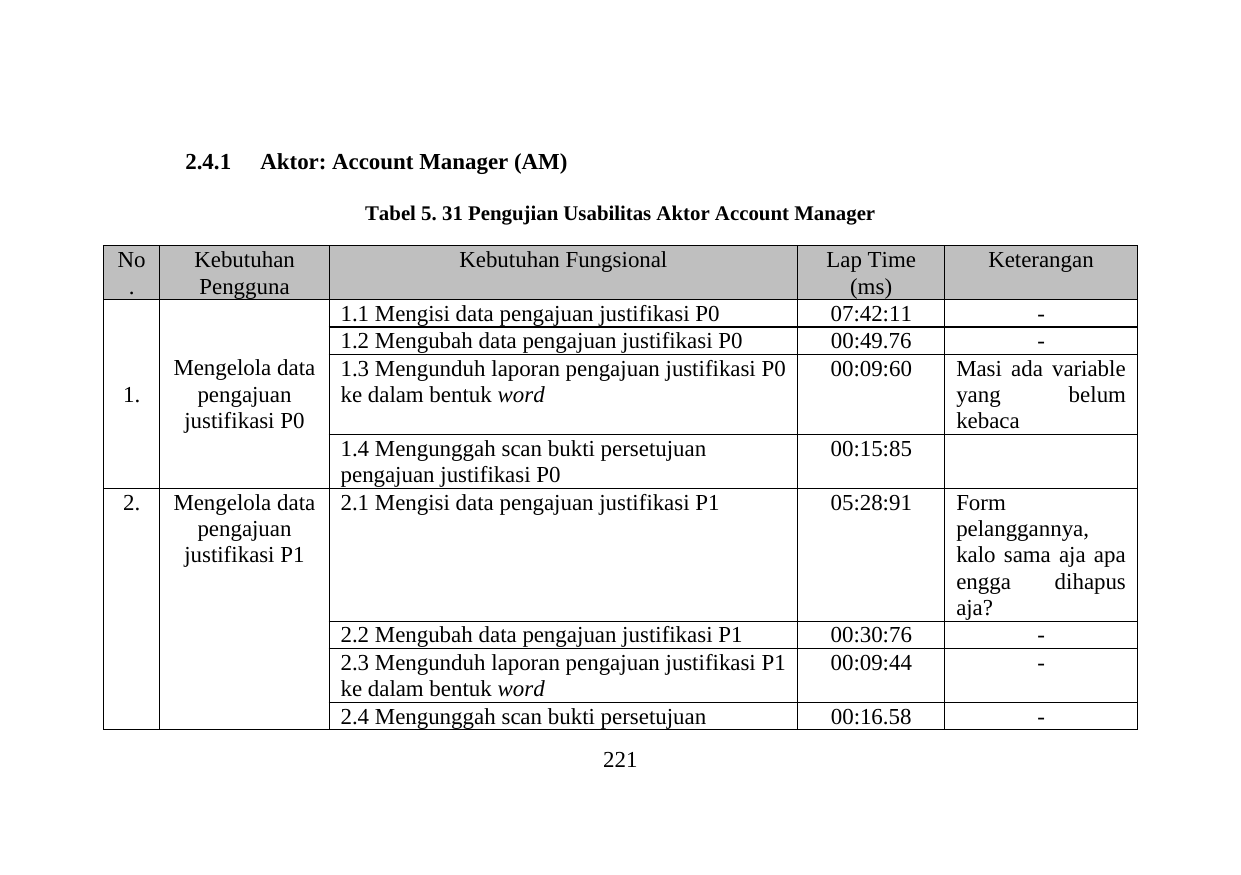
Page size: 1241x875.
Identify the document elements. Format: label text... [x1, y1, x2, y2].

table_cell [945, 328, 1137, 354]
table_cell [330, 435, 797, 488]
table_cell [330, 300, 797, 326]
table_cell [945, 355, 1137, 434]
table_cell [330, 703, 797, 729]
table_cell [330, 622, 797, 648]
text Tabel 5. 31 Pengujian Usabilitas Aktor Account Manager [148, 200, 1092, 224]
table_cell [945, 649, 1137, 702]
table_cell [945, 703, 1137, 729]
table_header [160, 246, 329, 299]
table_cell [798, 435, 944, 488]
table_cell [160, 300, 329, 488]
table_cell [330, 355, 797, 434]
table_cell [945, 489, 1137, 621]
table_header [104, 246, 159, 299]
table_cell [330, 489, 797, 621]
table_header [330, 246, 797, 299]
text Aktor: Account Manager (AM) [185, 148, 1092, 174]
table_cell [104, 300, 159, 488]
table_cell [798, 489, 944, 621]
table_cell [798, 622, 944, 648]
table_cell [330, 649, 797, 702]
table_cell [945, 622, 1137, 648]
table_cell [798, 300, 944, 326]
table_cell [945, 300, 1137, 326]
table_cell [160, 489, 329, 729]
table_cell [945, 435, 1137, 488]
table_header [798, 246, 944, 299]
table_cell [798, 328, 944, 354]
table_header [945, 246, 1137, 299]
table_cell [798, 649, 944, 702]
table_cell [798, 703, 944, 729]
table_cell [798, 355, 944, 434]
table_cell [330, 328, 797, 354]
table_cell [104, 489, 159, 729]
